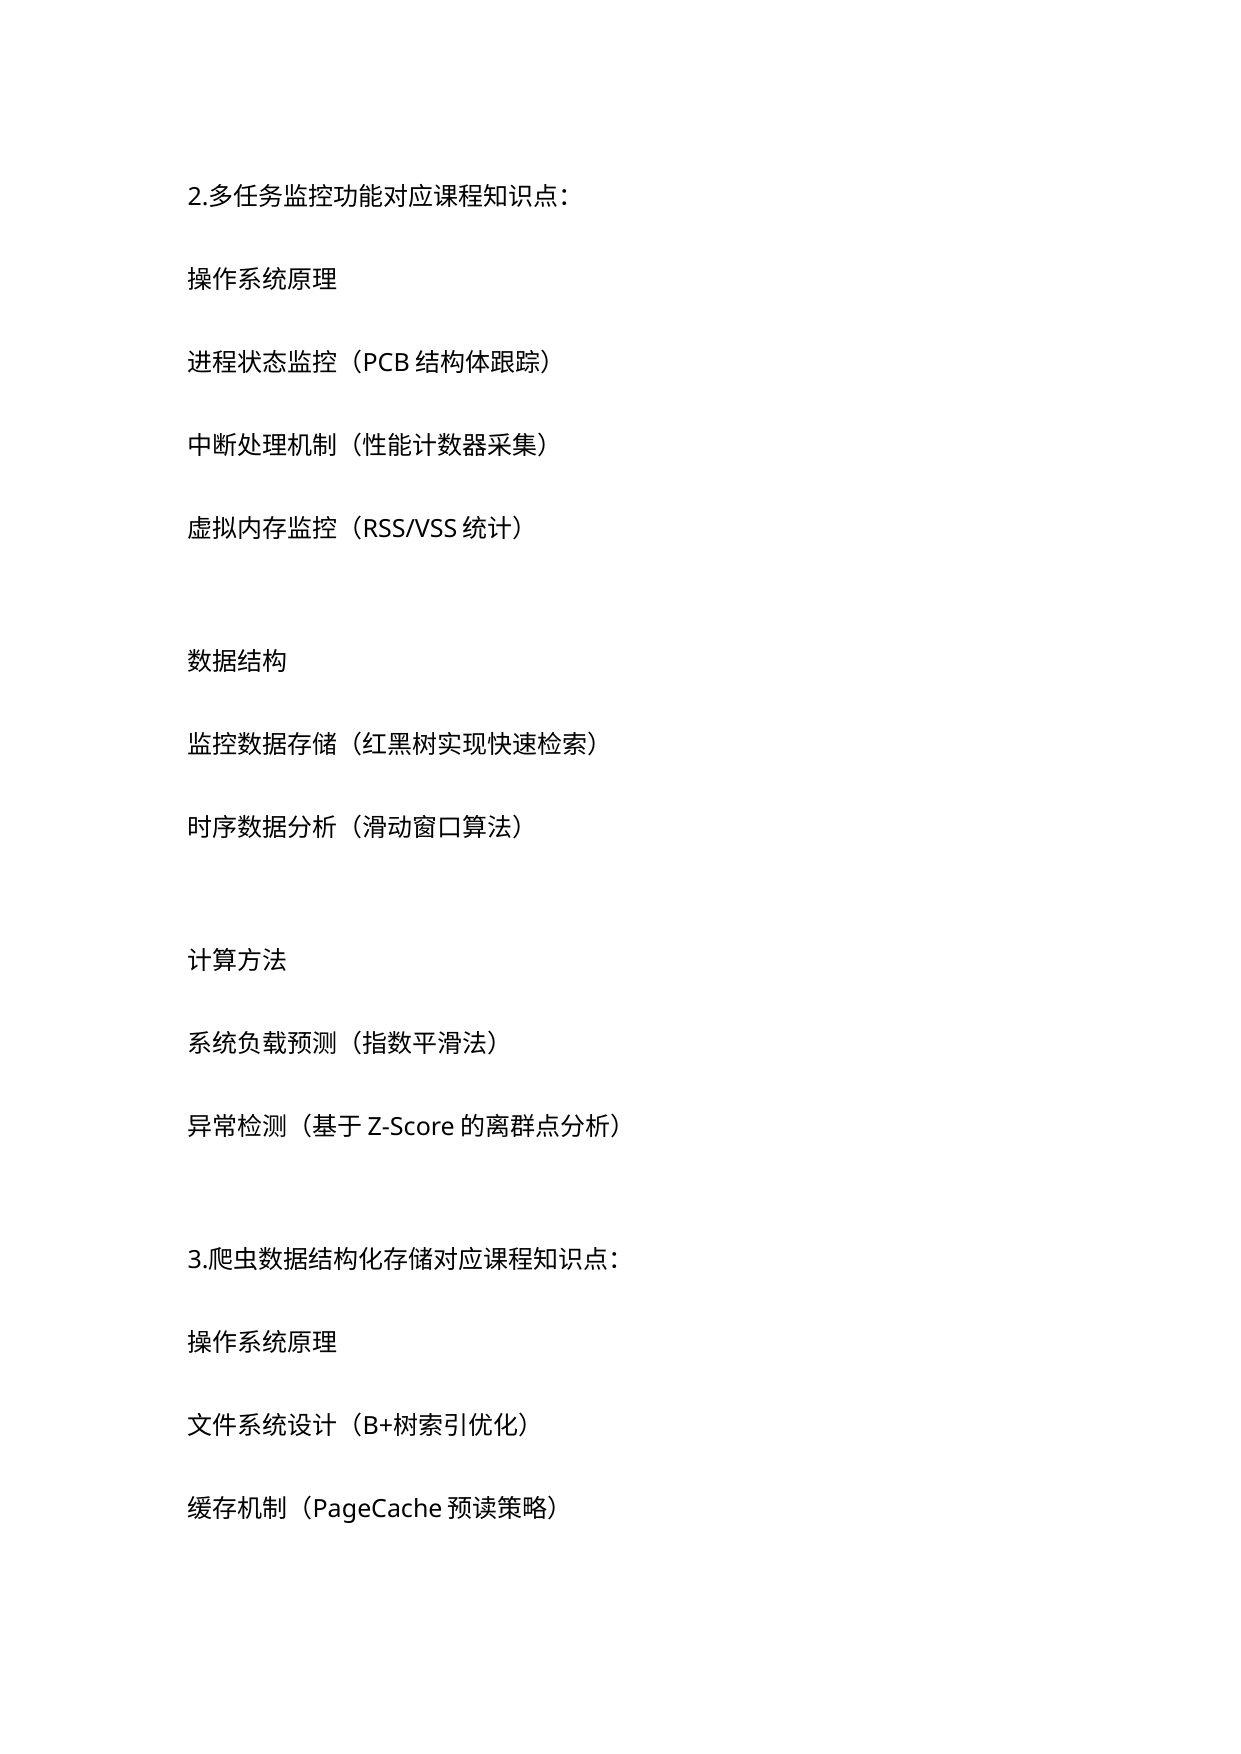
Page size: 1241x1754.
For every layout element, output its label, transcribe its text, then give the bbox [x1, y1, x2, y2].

text 数据结构 [187, 627, 1053, 692]
text 缓存机制（PageCache预读策略） [187, 1474, 1053, 1539]
text 进程状态监控（PCB结构体跟踪） [187, 328, 1053, 393]
text 时序数据分析（滑动窗口算法） [187, 793, 1053, 858]
text 操作系统原理 [187, 1308, 1053, 1373]
text 3.爬虫数据结构化存储对应课程知识点： [187, 1225, 1053, 1290]
text 计算方法 [187, 926, 1053, 991]
text 监控数据存储（红黑树实现快速检索） [187, 710, 1053, 775]
text 文件系统设计（B+树索引优化） [187, 1391, 1053, 1456]
text 2.多任务监控功能对应课程知识点： [187, 162, 1053, 227]
text 操作系统原理 [187, 245, 1053, 310]
text 中断处理机制（性能计数器采集） [187, 411, 1053, 476]
text 虚拟内存监控（RSS/VSS统计） [187, 494, 1053, 559]
text 异常检测（基于Z-Score的离群点分析） [187, 1092, 1053, 1157]
text 系统负载预测（指数平滑法） [187, 1009, 1053, 1074]
